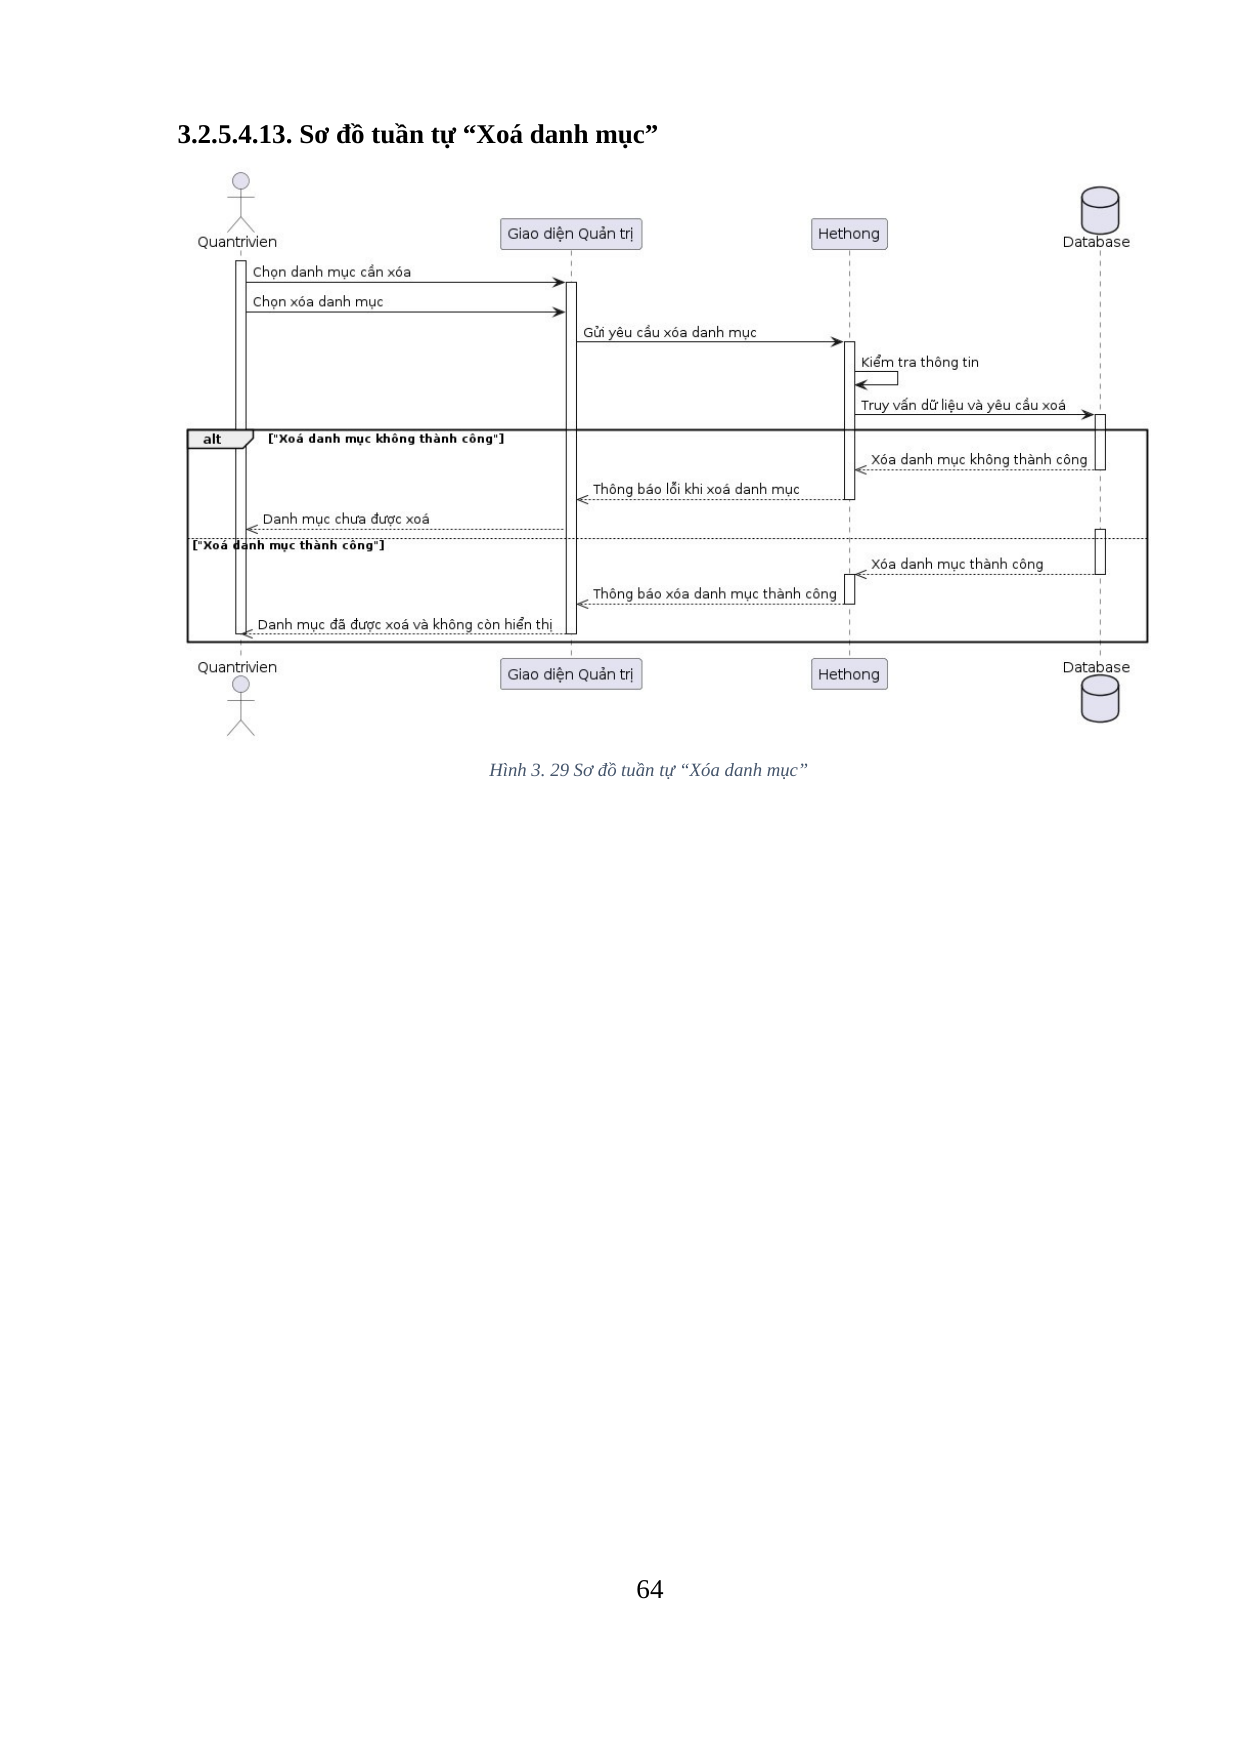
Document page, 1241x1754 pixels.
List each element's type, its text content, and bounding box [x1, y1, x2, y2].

text Hình 3. 29 Sơ đồ tuần tự “Xóa danh mục” [177, 759, 1122, 780]
text 3.2.5.4.13. Sơ đồ tuần tự “Xoá danh mục” [177, 118, 1122, 149]
picture [177, 167, 1153, 741]
